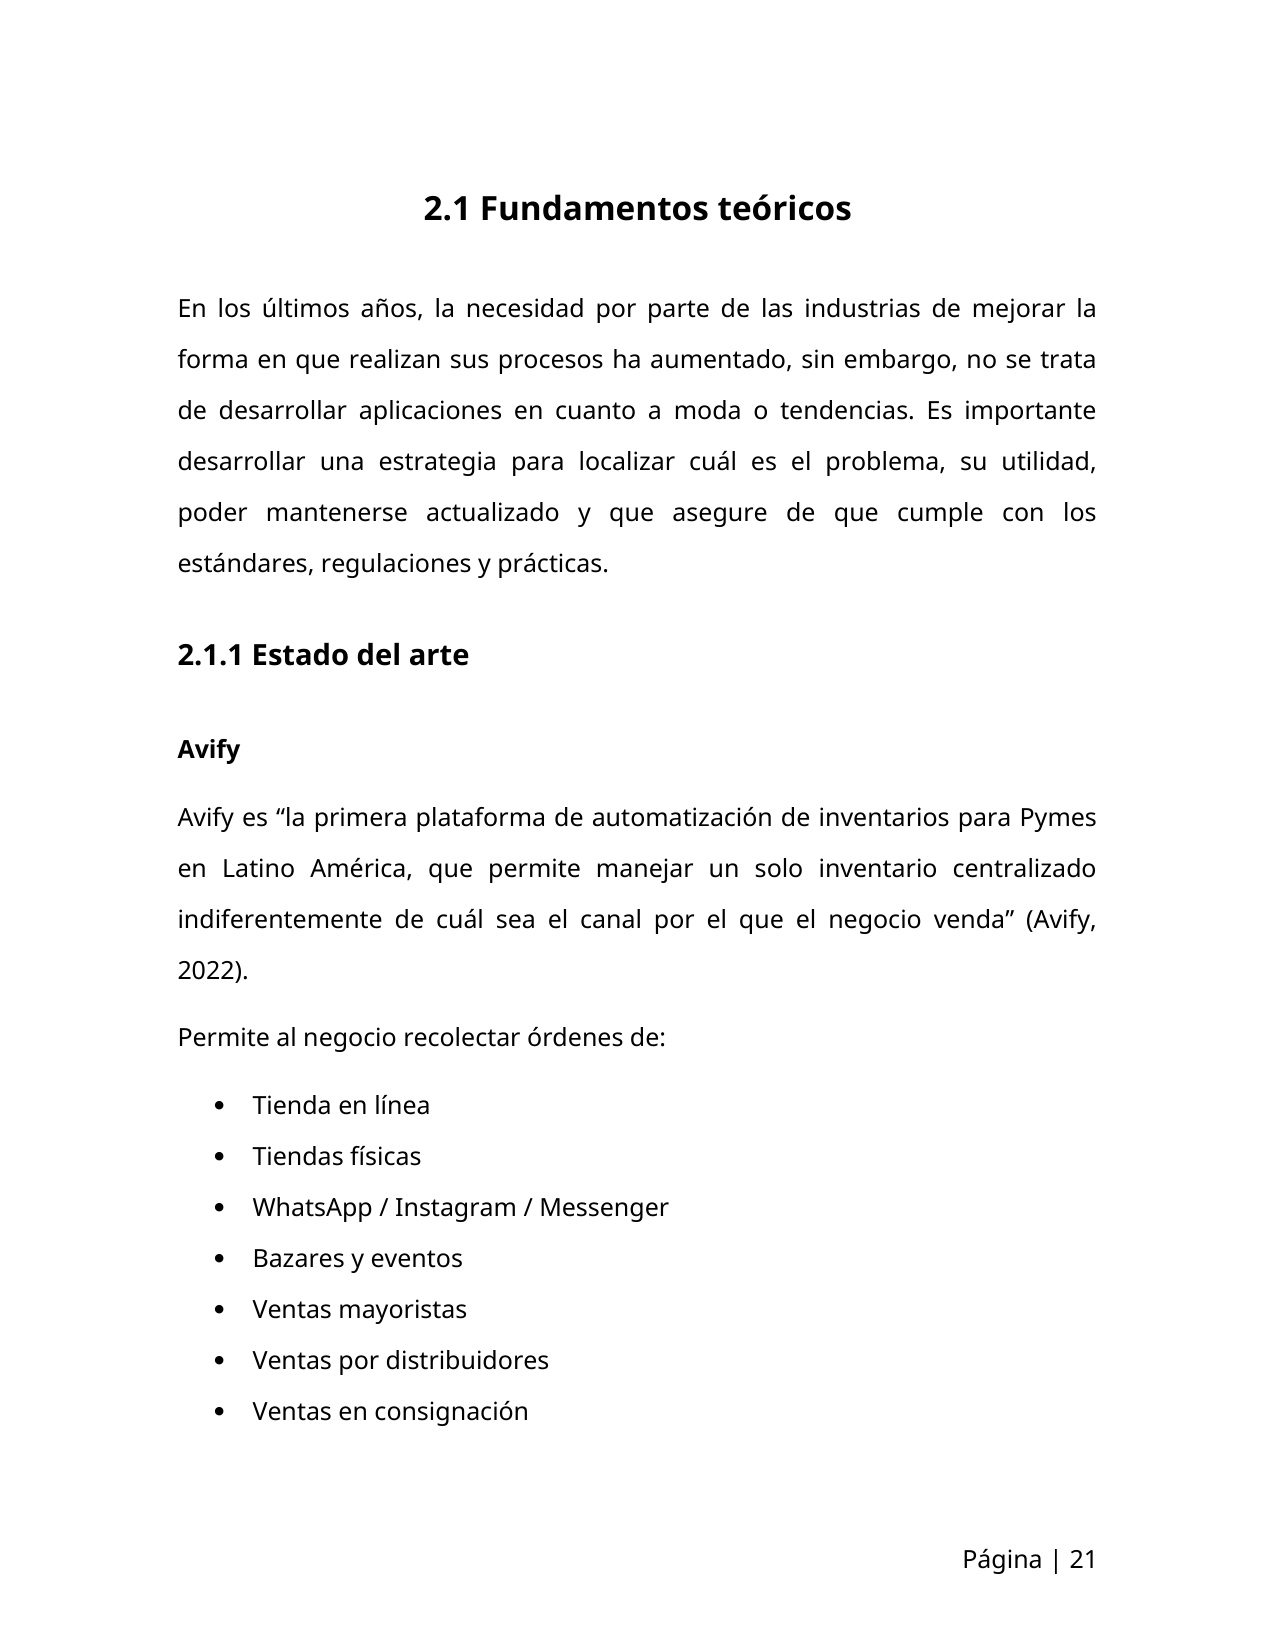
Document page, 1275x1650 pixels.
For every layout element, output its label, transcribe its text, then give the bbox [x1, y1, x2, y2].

subtitle 2.1 Fundamentos teóricos [177, 185, 1098, 231]
text Avify es “la primera plataforma de automatización de inventarios para Pymes en Latino América, que permite manejar un solo inventario centralizado indiferentemente de cuál sea el canal por el que el negocio venda” (Avify, 2022). [177, 799, 1098, 986]
list Ventas por distribuidores [215, 1343, 1098, 1377]
list Tiendas físicas [215, 1139, 1098, 1173]
text Avify [177, 732, 1098, 766]
subtitle 2.1.1 Estado del arte [177, 634, 1098, 674]
list Ventas mayoristas [215, 1292, 1098, 1326]
text En los últimos años, la necesidad por parte de las industrias de mejorar la forma en que realizan sus procesos ha aumentado, sin embargo, no se trata de desarrollar aplicaciones en cuanto a moda o tendencias. Es importante desarrollar una estrategia para localizar cuál es el problema, su utilidad, poder mantenerse actualizado y que asegure de que cumple con los estándares, regulaciones y prácticas. [177, 291, 1098, 580]
text Permite al negocio recolectar órdenes de: [177, 1020, 1098, 1054]
list Bazares y eventos [215, 1241, 1098, 1275]
list Ventas en consignación [215, 1394, 1098, 1428]
list Tienda en línea [215, 1088, 1098, 1122]
list WhatsApp / Instagram / Messenger [215, 1190, 1098, 1224]
